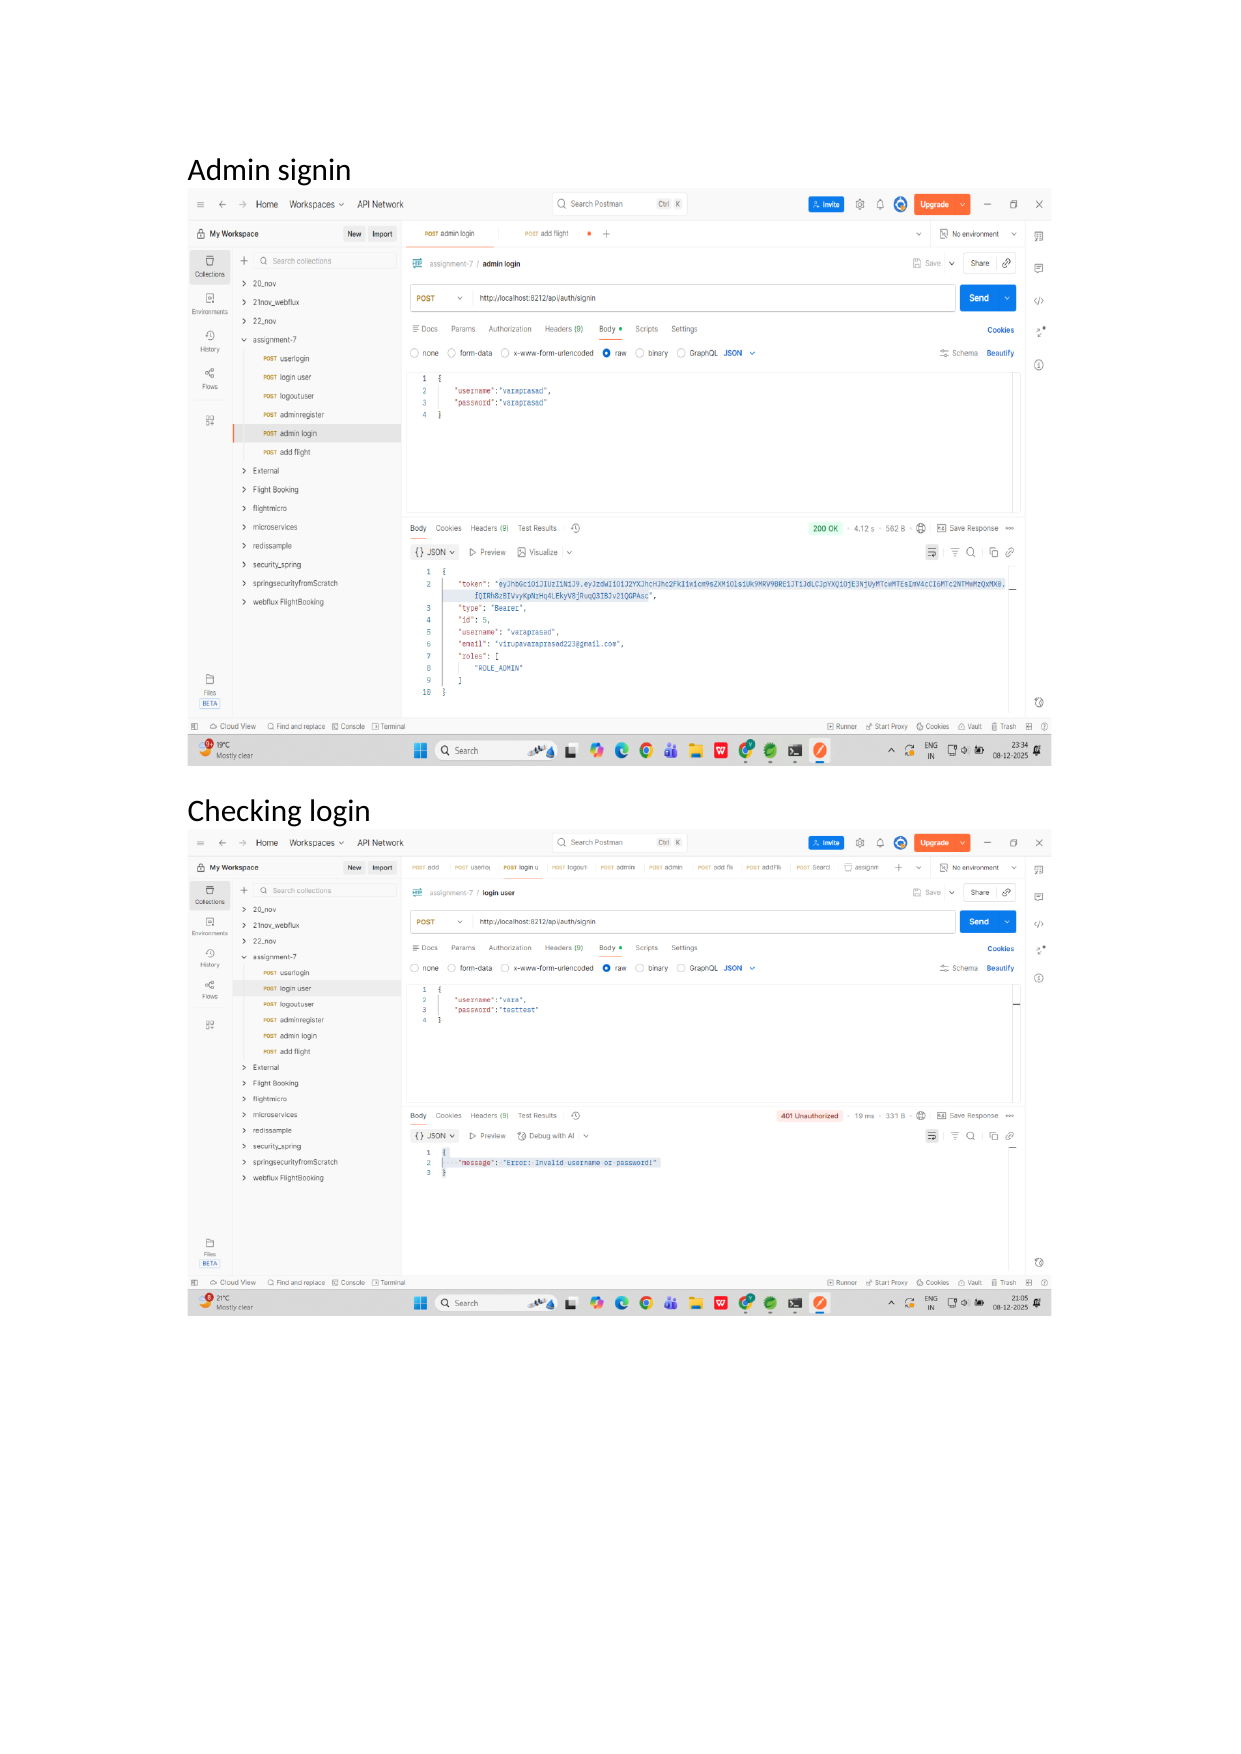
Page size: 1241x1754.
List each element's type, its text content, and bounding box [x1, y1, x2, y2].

text Checking login [187, 791, 1053, 829]
text Admin signin [187, 150, 1053, 188]
picture [187, 829, 1052, 1316]
picture [187, 188, 1052, 766]
